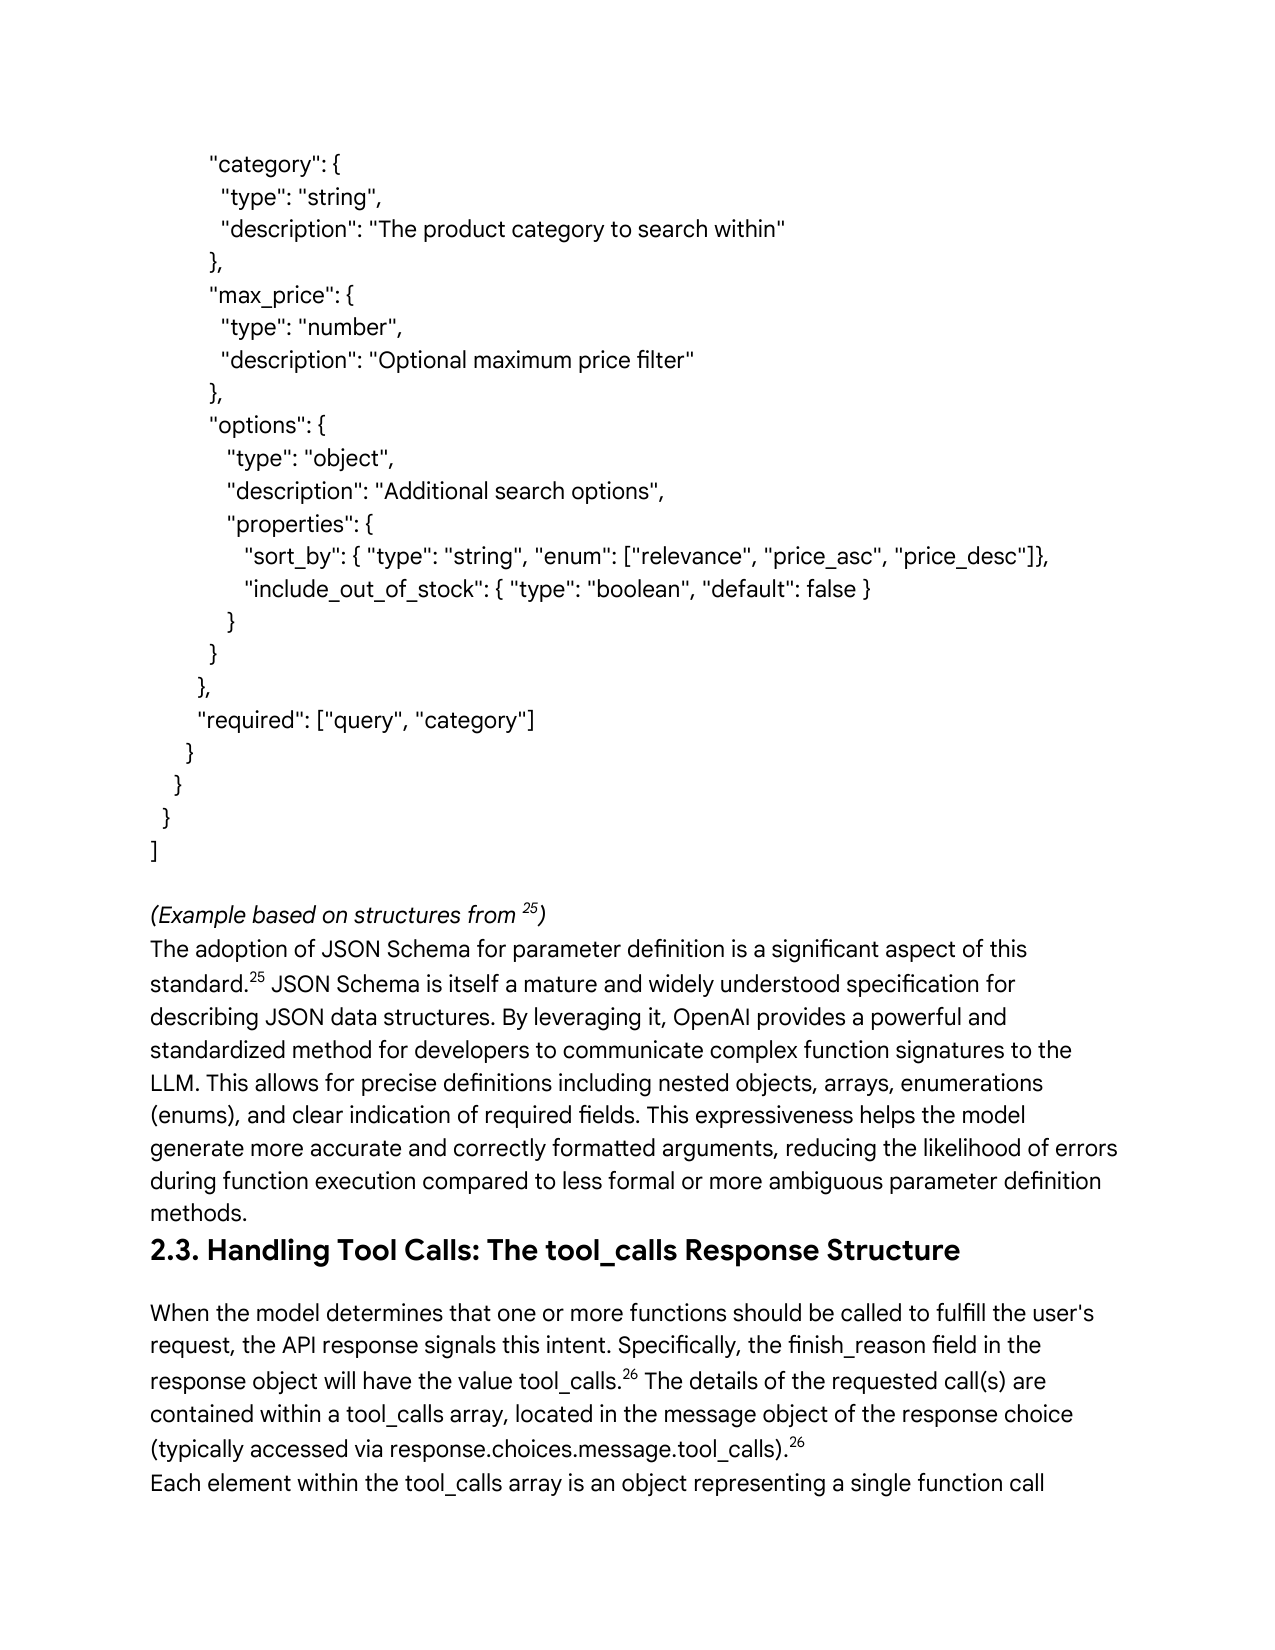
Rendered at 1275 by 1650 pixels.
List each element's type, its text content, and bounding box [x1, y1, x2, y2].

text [150, 150, 1125, 896]
text The adoption of JSON Schema for parameter definition is a significant aspect of this standard.25 JSON Schema is itself a mature and widely understood specification for describing JSON data structures. By leveraging it, OpenAI provides a powerful and standardized method for developers to communicate complex function signatures to the LLM. This allows for precise definitions including nested objects, arrays, enumerations (enums), and clear indication of required fields. This expressiveness helps the model generate more accurate and correctly formatted arguments, reducing the likelihood of errors during function execution compared to less formal or more ambiguous parameter definition methods. [150, 935, 1125, 1228]
text When the model determines that one or more functions should be called to fulfill the user's request, the API response signals this intent. Specifically, the finish_reason field in the response object will have the value tool_calls.26 The details of the requested call(s) are contained within a tool_calls array, located in the message object of the response choice (typically accessed via response.choices.message.tool_calls).26 [150, 1299, 1125, 1465]
subtitle 2.3. Handling Tool Calls: The tool_calls Response Structure [150, 1232, 1125, 1269]
text (Example based on structures from 25) [150, 899, 1125, 931]
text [150, 1469, 1125, 1498]
